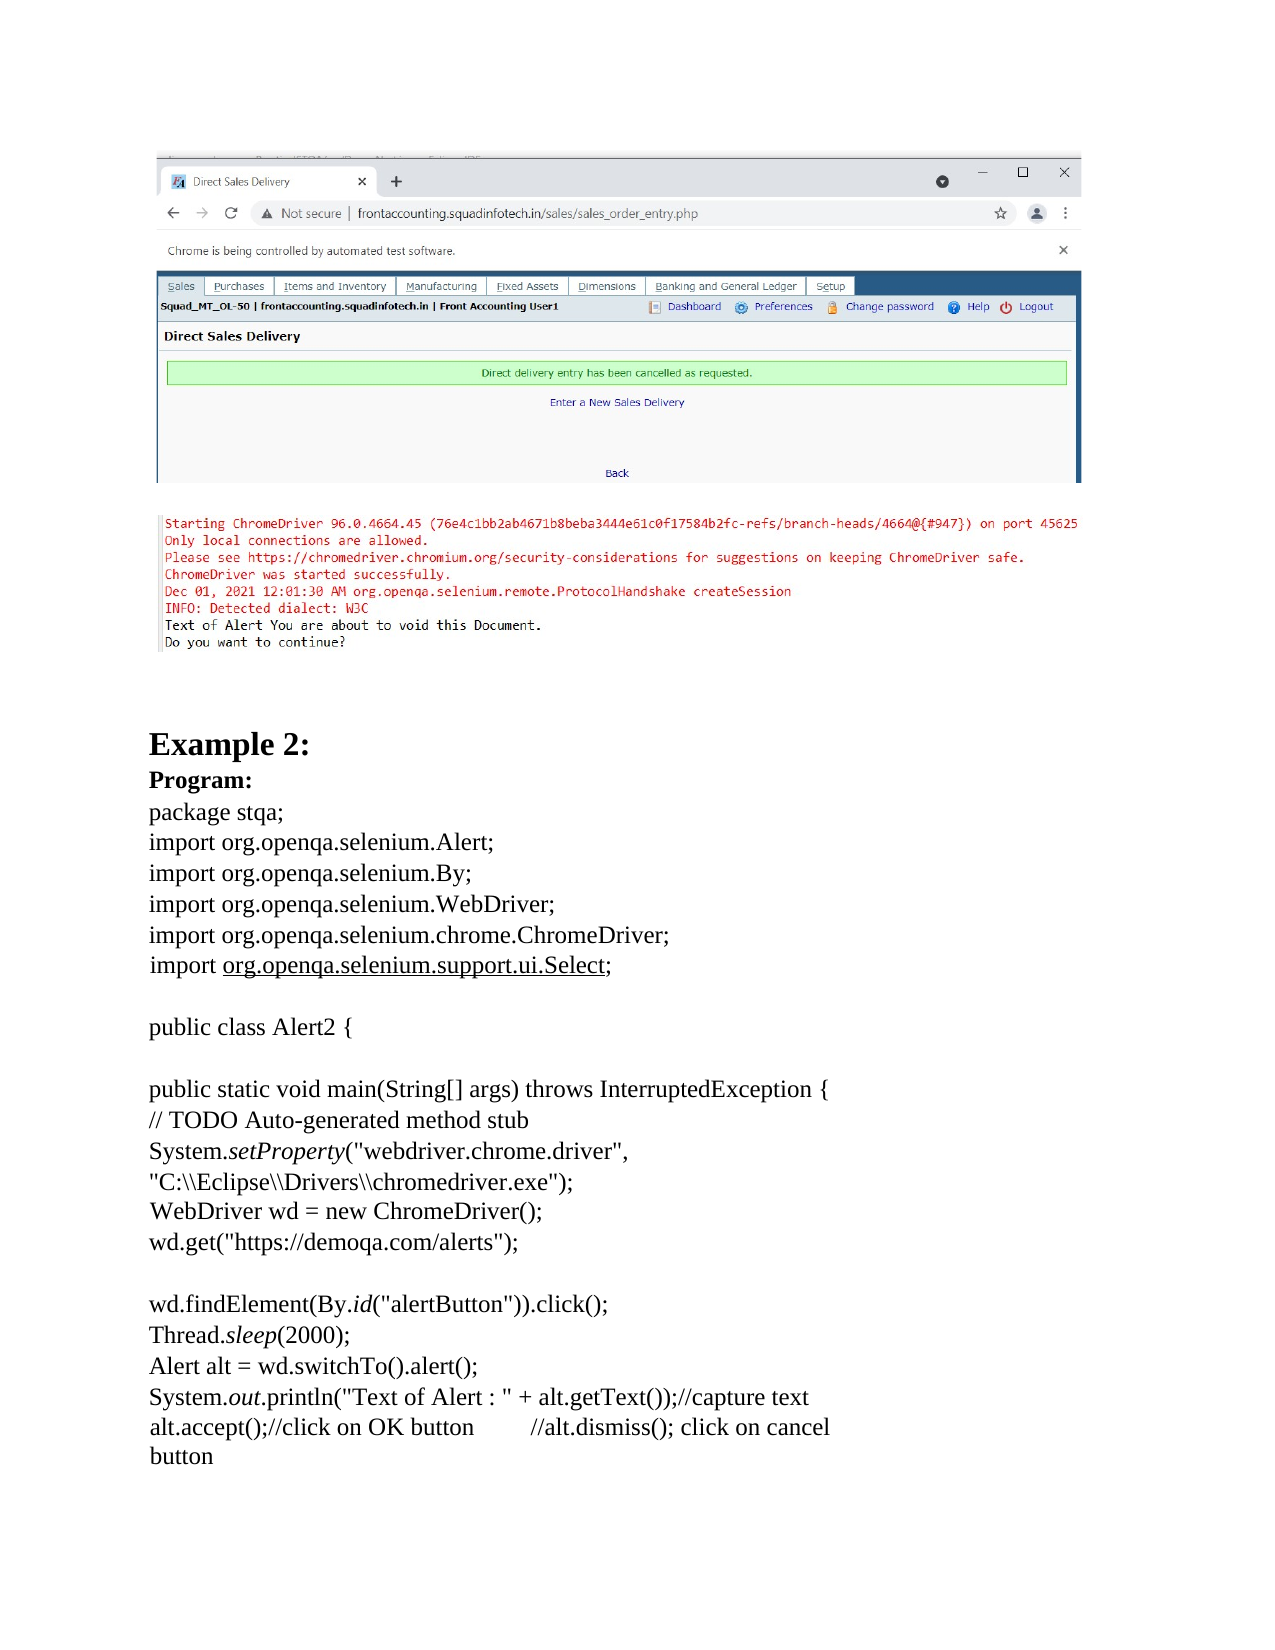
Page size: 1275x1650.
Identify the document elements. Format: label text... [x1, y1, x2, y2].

text Example 2: [148, 724, 1133, 762]
picture [156, 150, 1082, 483]
picture [156, 515, 1129, 652]
text Thread.sleep(2000); [148, 1320, 1133, 1349]
text import org.openqa.selenium.chrome.ChromeDriver; import org.openqa.selenium.support.ui.Select; [148, 920, 671, 979]
text wd.findElement(By.id("alertButton")).click(); [148, 1289, 1133, 1318]
text import org.openqa.selenium.Alert; [148, 827, 671, 856]
text System.setProperty("webdriver.chrome.driver", [148, 1136, 1133, 1164]
text public static void main(String[] args) throws InterruptedException { [148, 1074, 1133, 1103]
text import org.openqa.selenium.WebDriver; [148, 889, 671, 918]
text System.out.println("Text of Alert : " + alt.getText());//capture text alt.accept();//click on OK button //alt.dismiss(); click on cancel button [148, 1382, 860, 1470]
text package stqa; [148, 797, 1133, 825]
text import org.openqa.selenium.By; [148, 858, 671, 887]
text wd.get("https://demoqa.com/alerts"); [148, 1227, 1133, 1256]
text public class Alert2 { [148, 1012, 1133, 1041]
text Alert alt = wd.switchTo().alert(); [148, 1351, 1133, 1380]
text // TODO Auto-generated method stub [148, 1105, 1133, 1133]
text Program: [148, 765, 810, 794]
text "C:\\Eclipse\\Drivers\\chromedriver.exe"); WebDriver wd = new ChromeDriver(); [148, 1167, 694, 1225]
